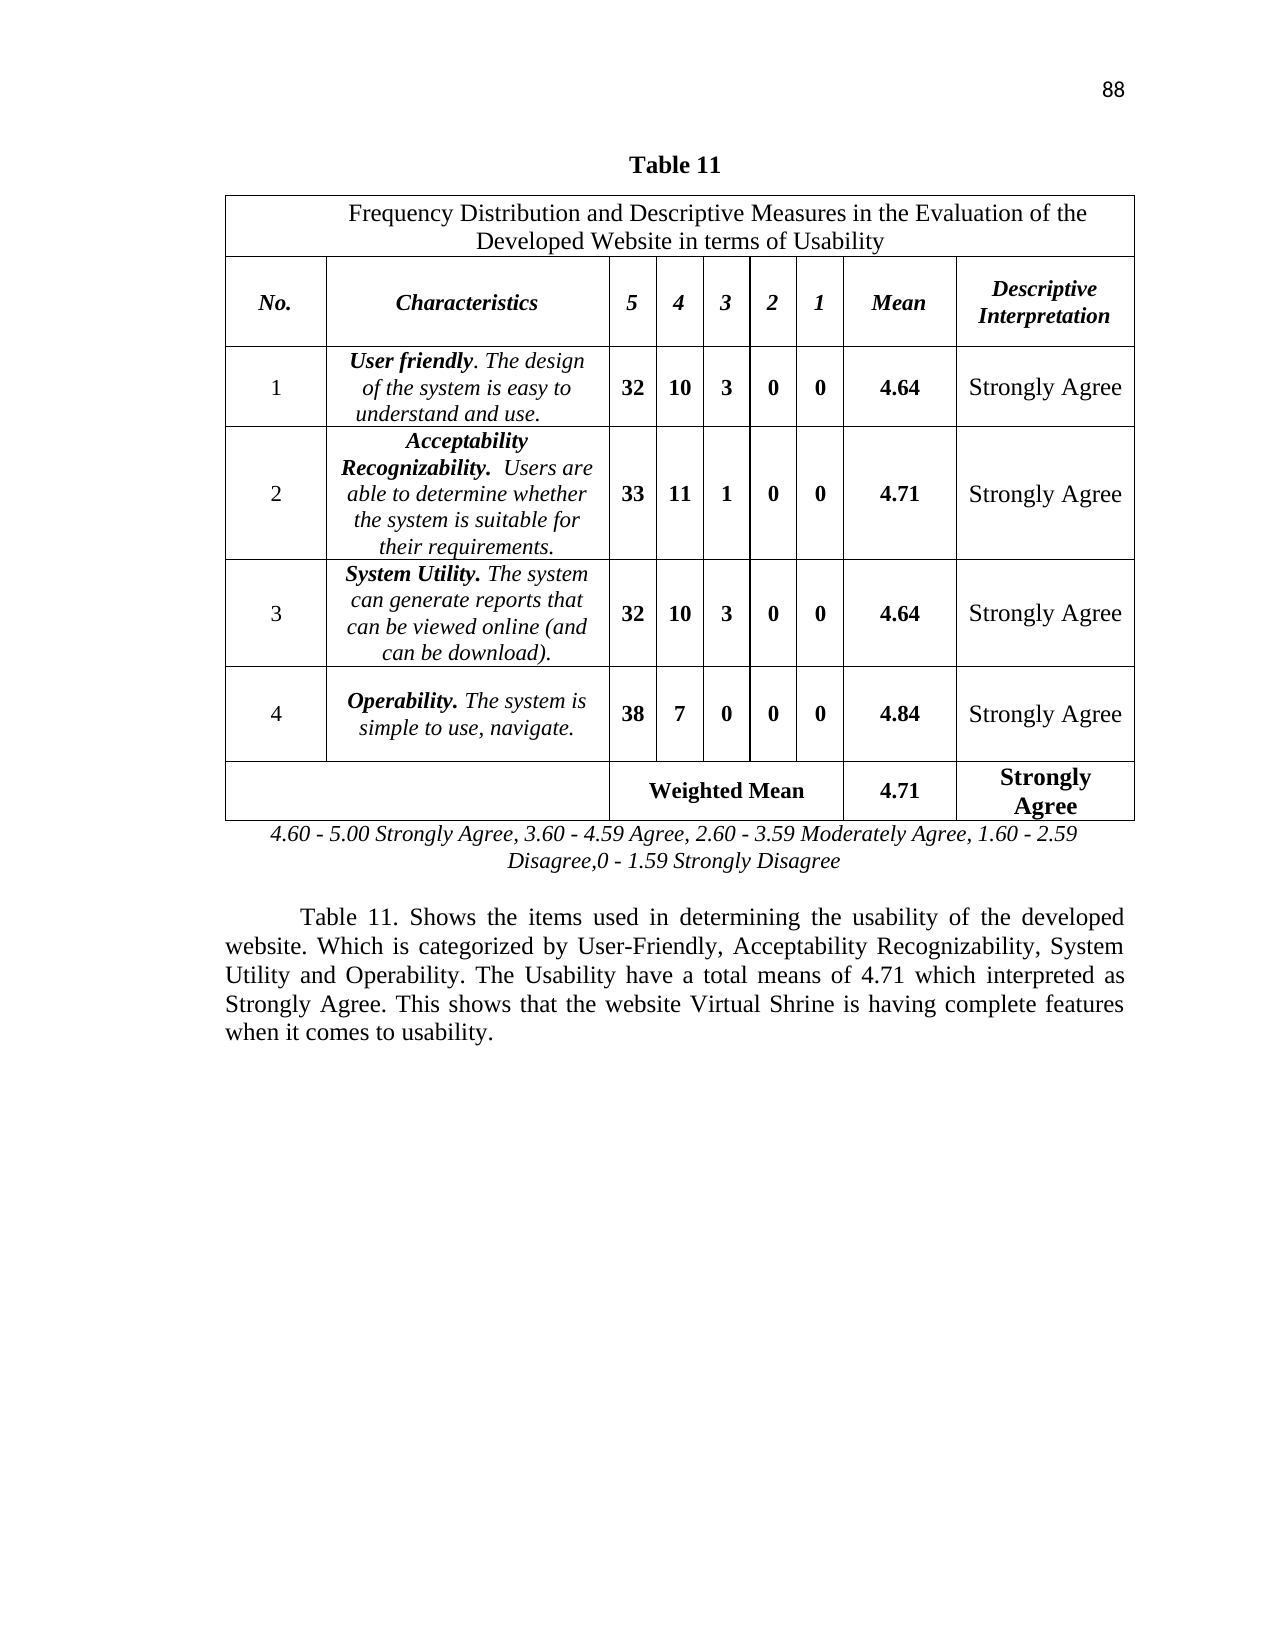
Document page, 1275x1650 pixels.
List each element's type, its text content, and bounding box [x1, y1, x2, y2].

table_cell 3 [704, 560, 749, 666]
text 4.60 - 5.00 Strongly Agree, 3.60 - 4.59 Agree, 2.60 - 3.59 Moderately Agree, 1.60 - 2.59 Disagree,0 - 1.59 Strongly Disagree [225, 821, 1125, 873]
table_cell 0 [797, 667, 843, 761]
table_cell 0 [751, 427, 796, 559]
table_cell No. [226, 257, 326, 346]
table_cell Strongly Agree [957, 762, 1134, 819]
table_cell 1 [226, 347, 326, 426]
table_cell 4 [226, 667, 326, 761]
table_header Frequency Distribution and Descriptive Measures in the Evaluation of the Developed Website in terms of Usability [226, 196, 1134, 256]
table_cell 0 [751, 560, 796, 666]
table_cell 3 [704, 257, 749, 346]
table_cell 7 [657, 667, 703, 761]
table_cell 0 [751, 667, 796, 761]
table_cell 5 [610, 257, 656, 346]
table_cell 33 [610, 427, 656, 559]
table_cell User friendly. The design of the system is easy to understand and use. [327, 347, 609, 426]
table_cell 4.64 [844, 347, 956, 426]
table_cell System Utility. The system can generate reports that can be viewed online (and can be download). [327, 560, 609, 666]
table_cell Descriptive Interpretation [957, 257, 1134, 346]
table_cell 2 [751, 257, 796, 346]
table_cell 10 [657, 347, 703, 426]
table_cell Mean [844, 257, 956, 346]
table_cell 4.84 [844, 667, 956, 761]
table_cell Strongly Agree [957, 427, 1134, 559]
table_cell 4.71 [844, 762, 956, 819]
table_cell 0 [797, 347, 843, 426]
table_cell 38 [610, 667, 656, 761]
table_cell 0 [797, 427, 843, 559]
table_cell 2 [226, 427, 326, 559]
table_cell 32 [610, 347, 656, 426]
text Table 11. Shows the items used in determining the usability of the developed website. Which is categorized by User-Friendly, Acceptability Recognizability, System Utility and Operability. The Usability have a total means of 4.71 which interpreted as Strongly Agree. This shows that the website Virtual Shrine is having complete features when it comes to usability. [225, 902, 1125, 1046]
table_cell 1 [704, 427, 749, 559]
text Table 11 [225, 150, 1125, 179]
table_cell 4.64 [844, 560, 956, 666]
table_cell Strongly Agree [957, 560, 1134, 666]
table_cell 10 [657, 560, 703, 666]
table_cell Operability. The system is simple to use, navigate. [327, 667, 609, 761]
table_cell 0 [797, 560, 843, 666]
table_cell Strongly Agree [957, 667, 1134, 761]
table_cell 0 [751, 347, 796, 426]
table_cell 3 [226, 560, 326, 666]
table_cell Weighted Mean [610, 762, 843, 819]
table_cell 4 [657, 257, 703, 346]
table_cell 3 [704, 347, 749, 426]
table_cell Acceptability Recognizability. Users are able to determine whether the system is suitable for their requirements. [327, 427, 609, 559]
table_cell [226, 762, 609, 819]
table_cell Strongly Agree [957, 347, 1134, 426]
table_cell 4.71 [844, 427, 956, 559]
table_cell 11 [657, 427, 703, 559]
table_cell 1 [797, 257, 843, 346]
table_cell 0 [704, 667, 749, 761]
table_cell Characteristics [327, 257, 609, 346]
table_cell 32 [610, 560, 656, 666]
